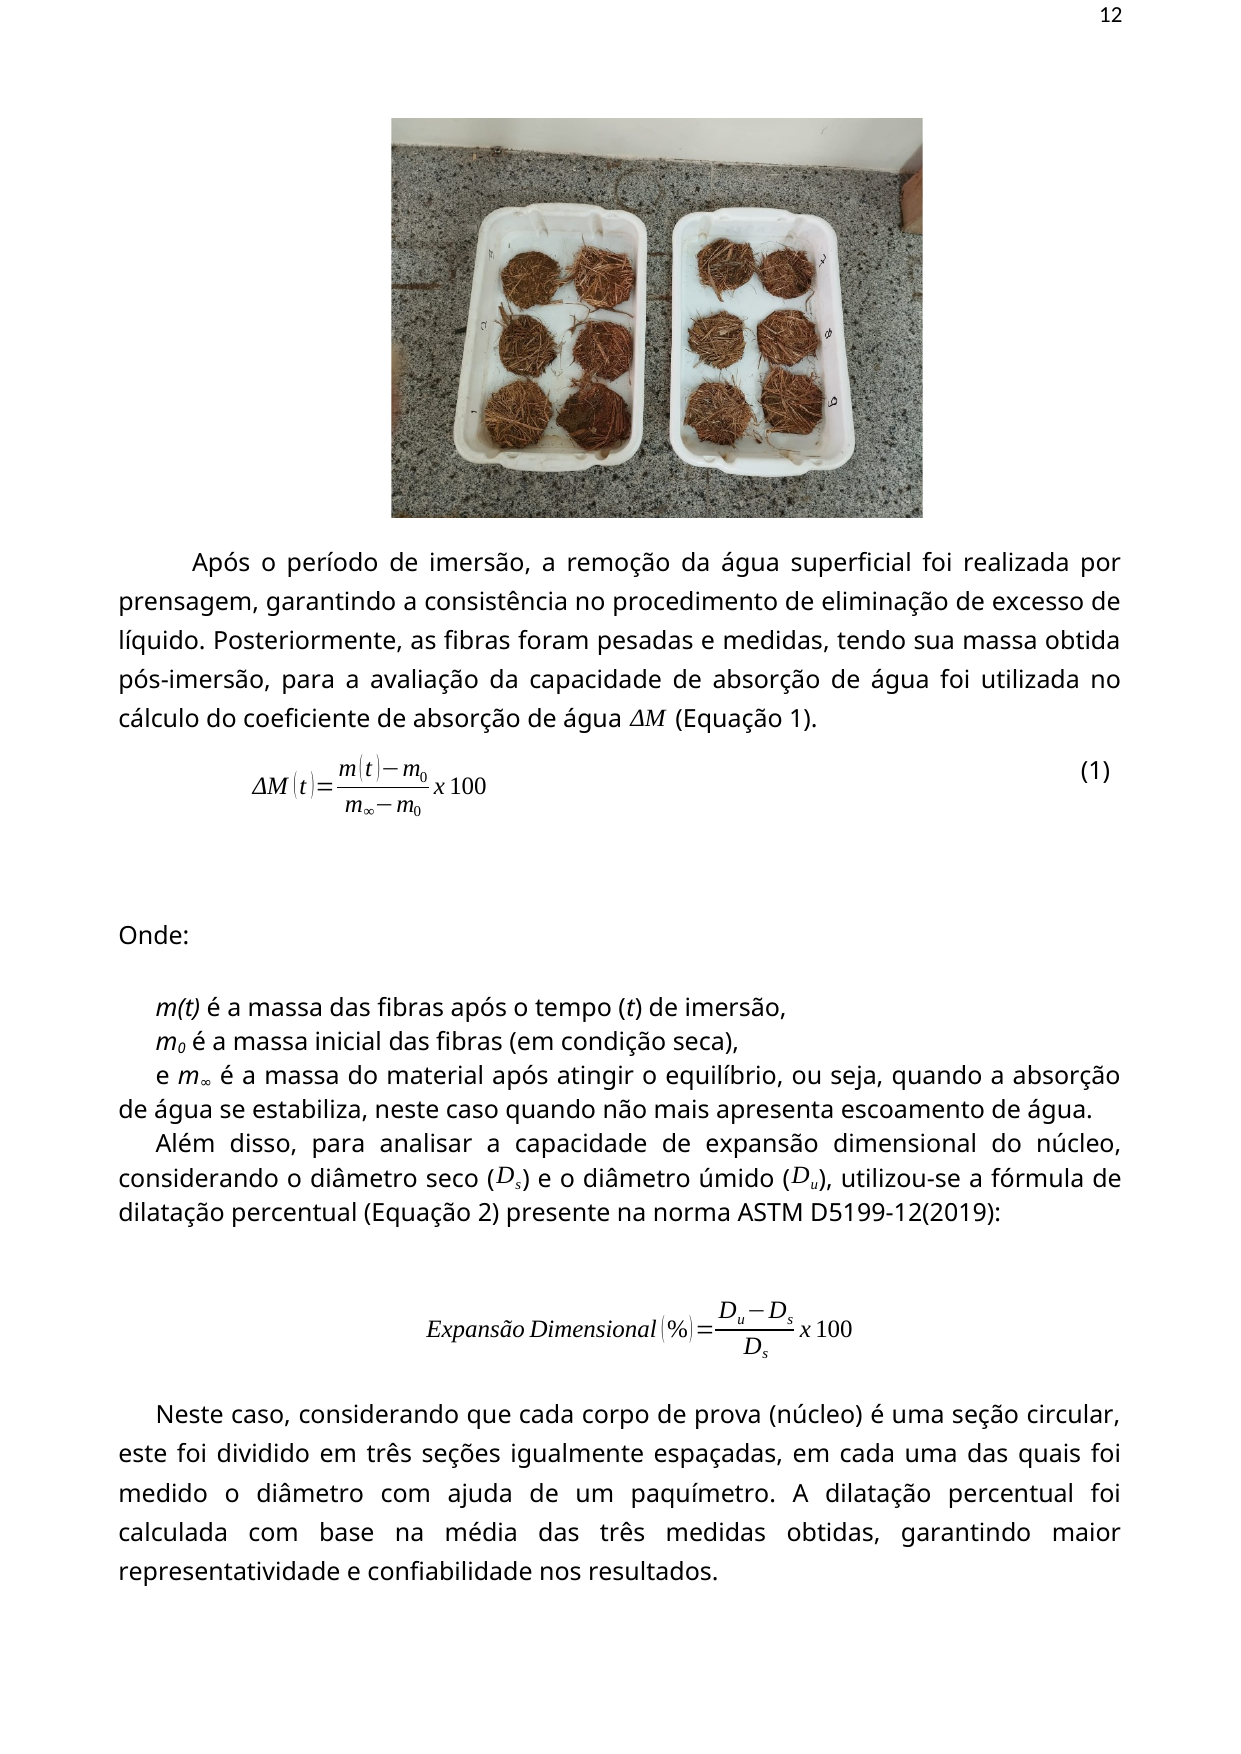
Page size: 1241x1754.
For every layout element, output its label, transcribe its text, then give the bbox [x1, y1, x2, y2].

picture [391, 118, 923, 518]
text e m∞​ é a massa do material após atingir o equilíbrio, ou seja, quando a absorção de água se estabiliza, neste caso quando não mais apresenta escoamento de água. [118, 1058, 1122, 1126]
text Onde: [118, 918, 1122, 952]
table_header (1) [620, 753, 1121, 846]
text Após o período de imersão, a remoção da água superficial foi realizada por prensagem, garantindo a consistência no procedimento de eliminação de excesso de líquido. Posteriormente, as fibras foram pesadas e medidas, tendo sua massa obtida pós-imersão, para a avaliação da capacidade de absorção de água foi utilizada no cálculo do coeficiente de absorção de água (Equação 1). [118, 544, 1122, 735]
text Neste caso, considerando que cada corpo de prova (núcleo) é uma seção circular, este foi dividido em três seções igualmente espaçadas, em cada uma das quais foi medido o diâmetro com ajuda de um paquímetro. A dilatação percentual foi calculada com base na média das três medidas obtidas, garantindo maior representatividade e confiabilidade nos resultados. [118, 1397, 1122, 1588]
text Além disso, para analisar a capacidade de expansão dimensional do núcleo, considerando o diâmetro seco (​) e o diâmetro úmido (​), utilizou-se a fórmula de dilatação percentual (Equação 2) presente na norma ASTM D5199-12(2019): [118, 1126, 1122, 1228]
text m(t) é a massa das fibras após o tempo (t) de imersão, [118, 990, 1122, 1024]
text m0 é a massa inicial das fibras (em condição seca), [118, 1024, 1122, 1058]
table_header [118, 753, 619, 846]
